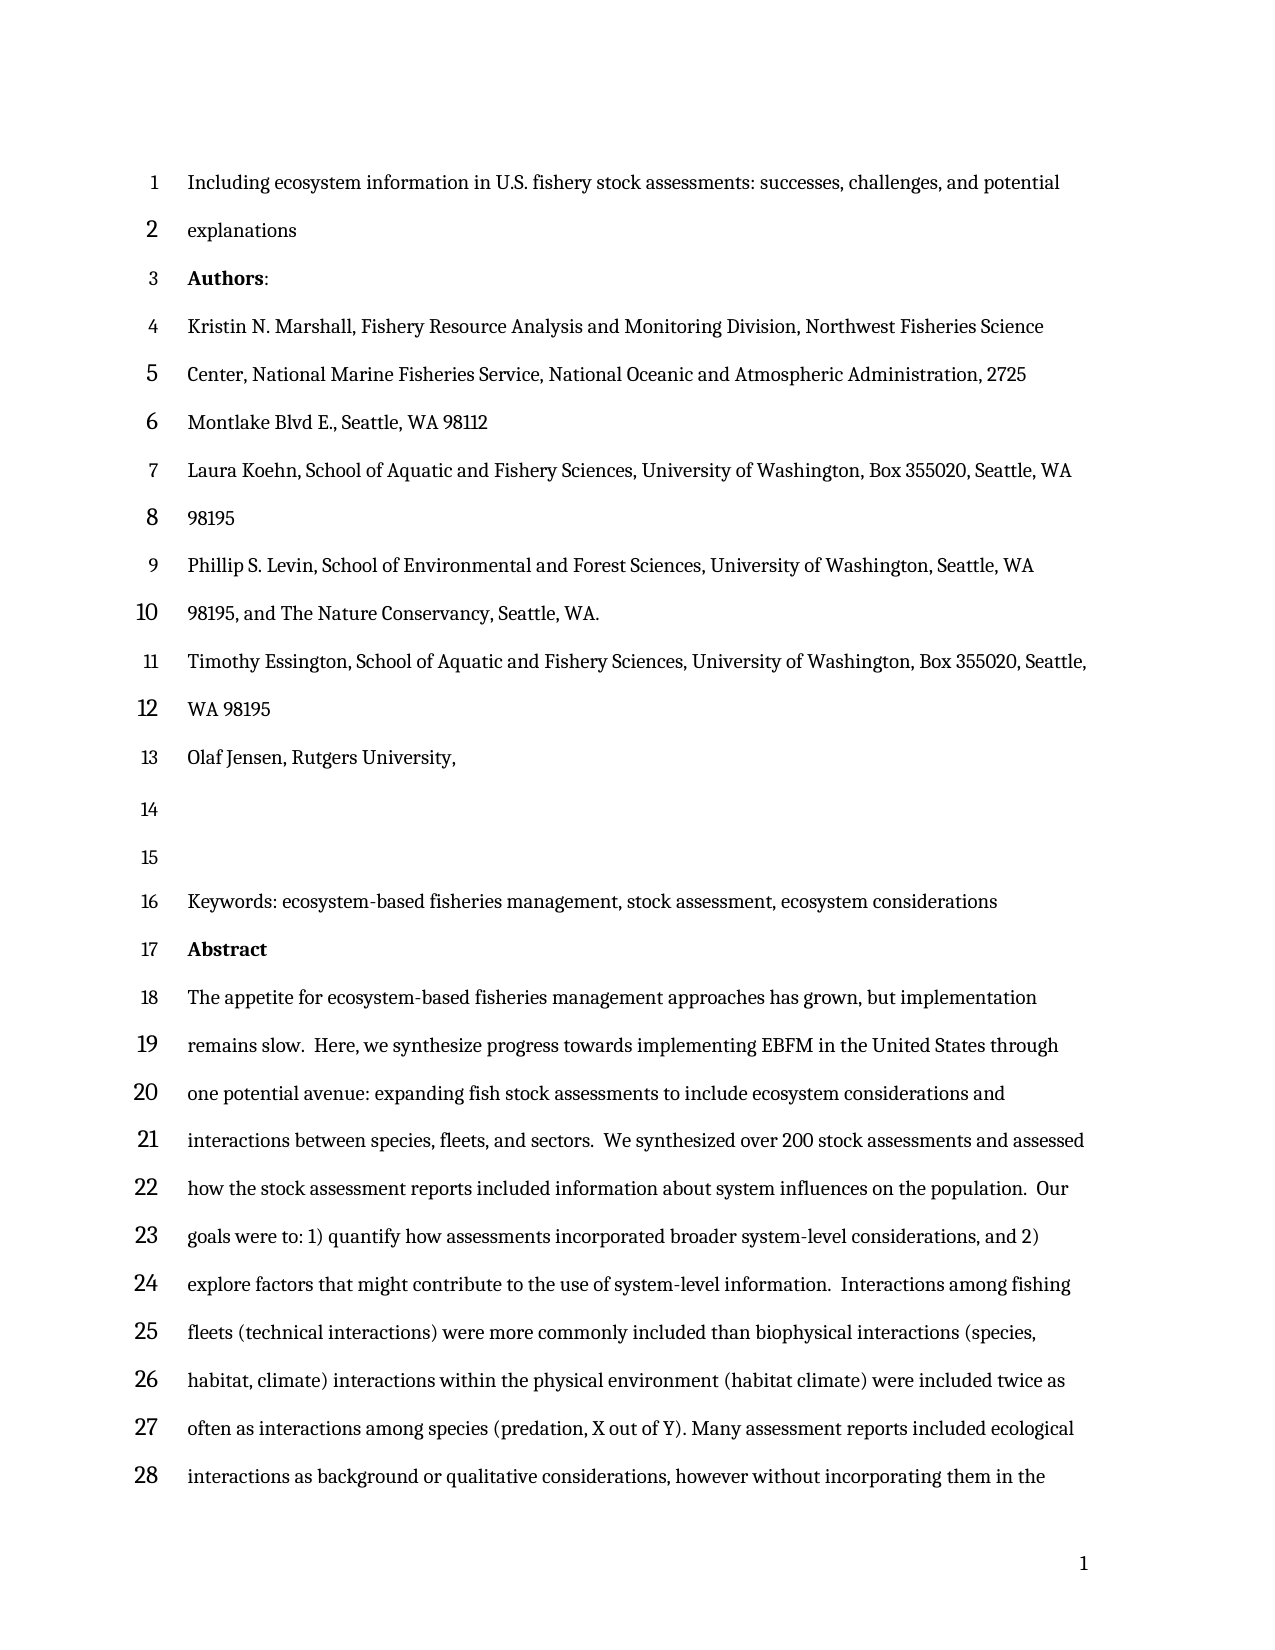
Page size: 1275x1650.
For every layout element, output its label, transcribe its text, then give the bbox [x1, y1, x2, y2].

text Laura Koehn, School of Aquatic and Fishery Sciences, University of Washington, Box 355020, Seattle, WA 98195 [187, 458, 1087, 530]
text Abstract [187, 937, 1087, 961]
text Including ecosystem information in U.S. fishery stock assessments: successes, challenges, and potential explanations [187, 171, 1087, 243]
text Timothy Essington, School of Aquatic and Fishery Sciences, University of Washington, Box 355020, Seattle, WA 98195 [187, 650, 1087, 722]
text Olaf Jensen, Rutgers University, [187, 746, 1087, 770]
text Keywords: ecosystem-based fisheries management, stock assessment, ecosystem considerations [187, 889, 1087, 913]
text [187, 985, 1087, 1488]
text Authors: [187, 267, 1087, 291]
text Phillip S. Levin, School of Environmental and Forest Sciences, University of Washington, Seattle, WA 98195, and The Nature Conservancy, Seattle, WA. [187, 554, 1087, 626]
text Kristin N. Marshall, Fishery Resource Analysis and Monitoring Division, Northwest Fisheries Science Center, National Marine Fisheries Service, National Oceanic and Atmospheric Administration, 2725 Montlake Blvd E., Seattle, WA 98112 [187, 314, 1087, 434]
